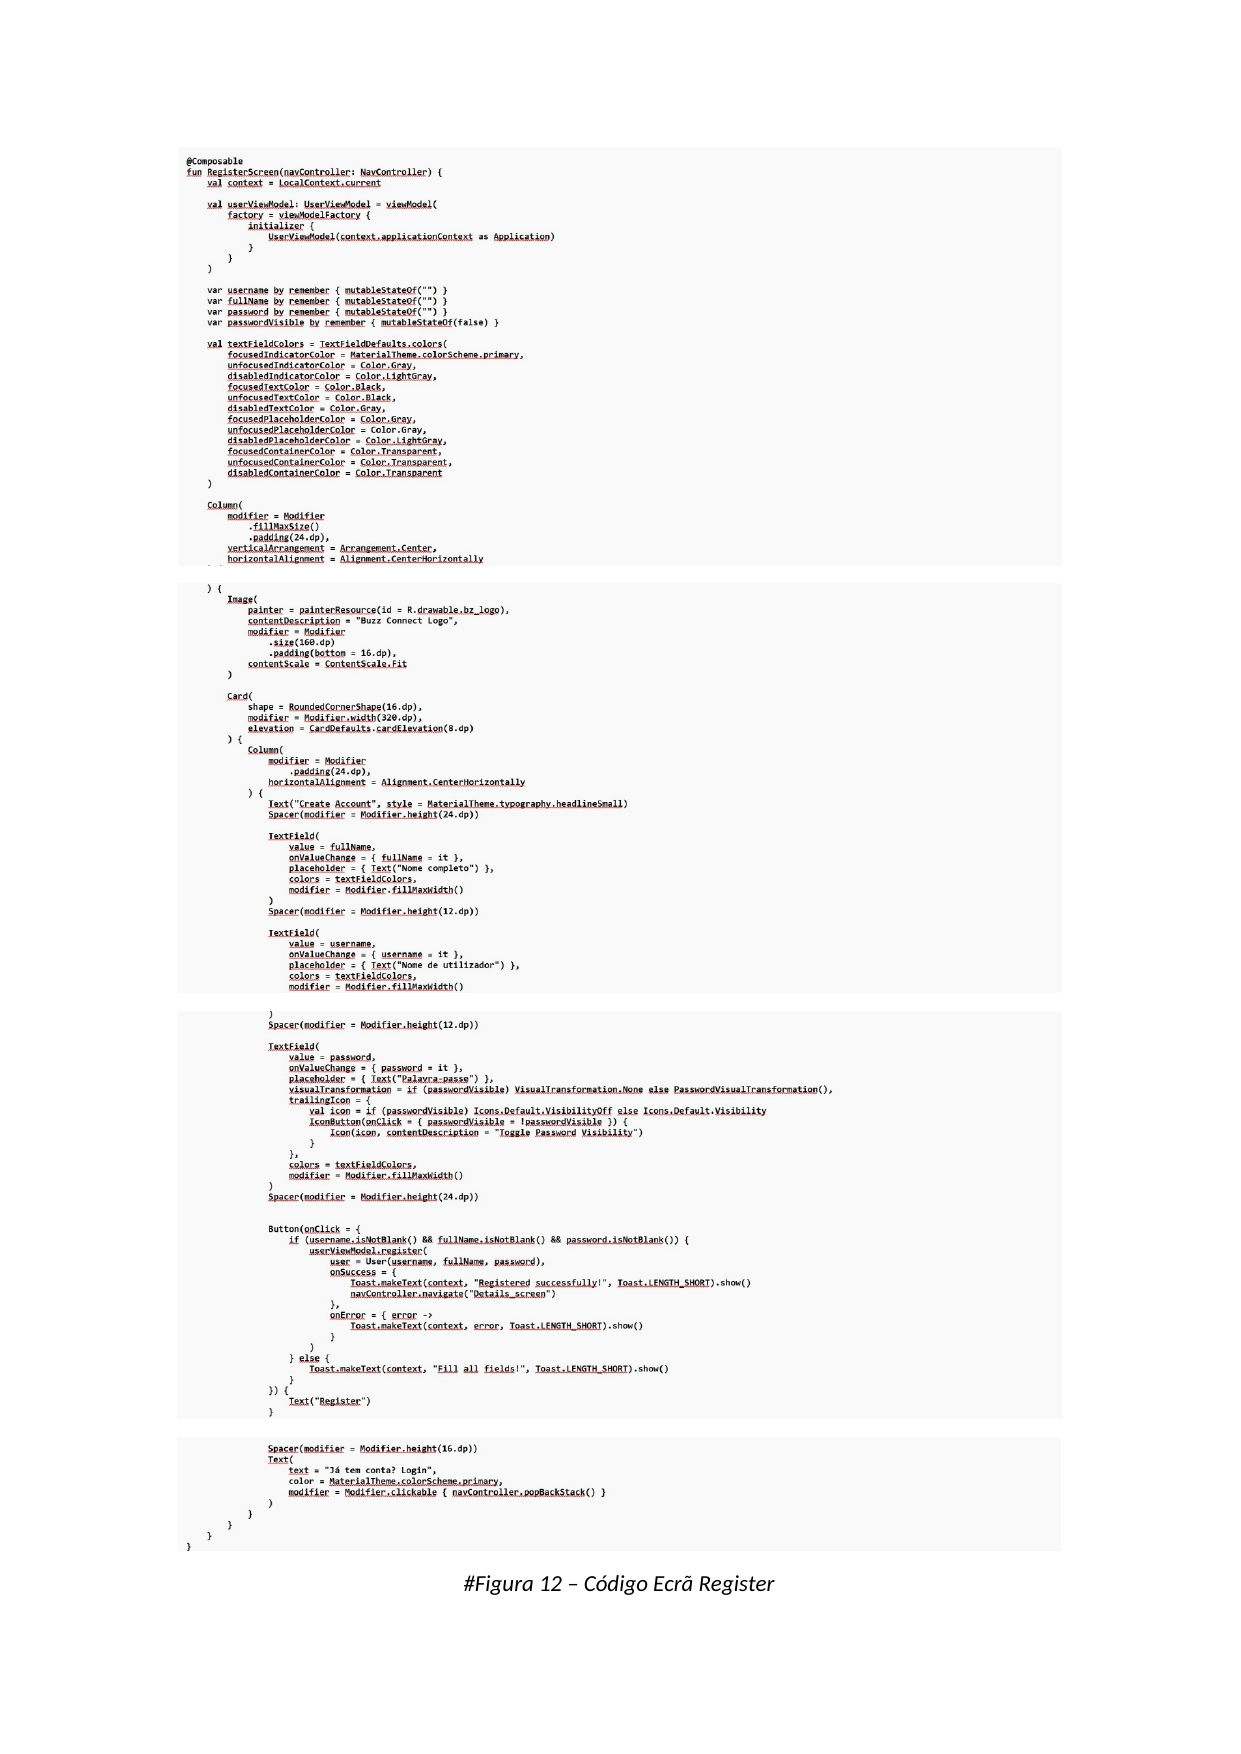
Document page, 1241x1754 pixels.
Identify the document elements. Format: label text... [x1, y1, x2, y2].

picture [177, 1437, 1061, 1551]
picture [177, 583, 1063, 993]
picture [177, 1011, 1063, 1419]
text #Figura 12 – Código Ecrã Register [177, 1569, 1063, 1597]
picture [178, 147, 1062, 566]
